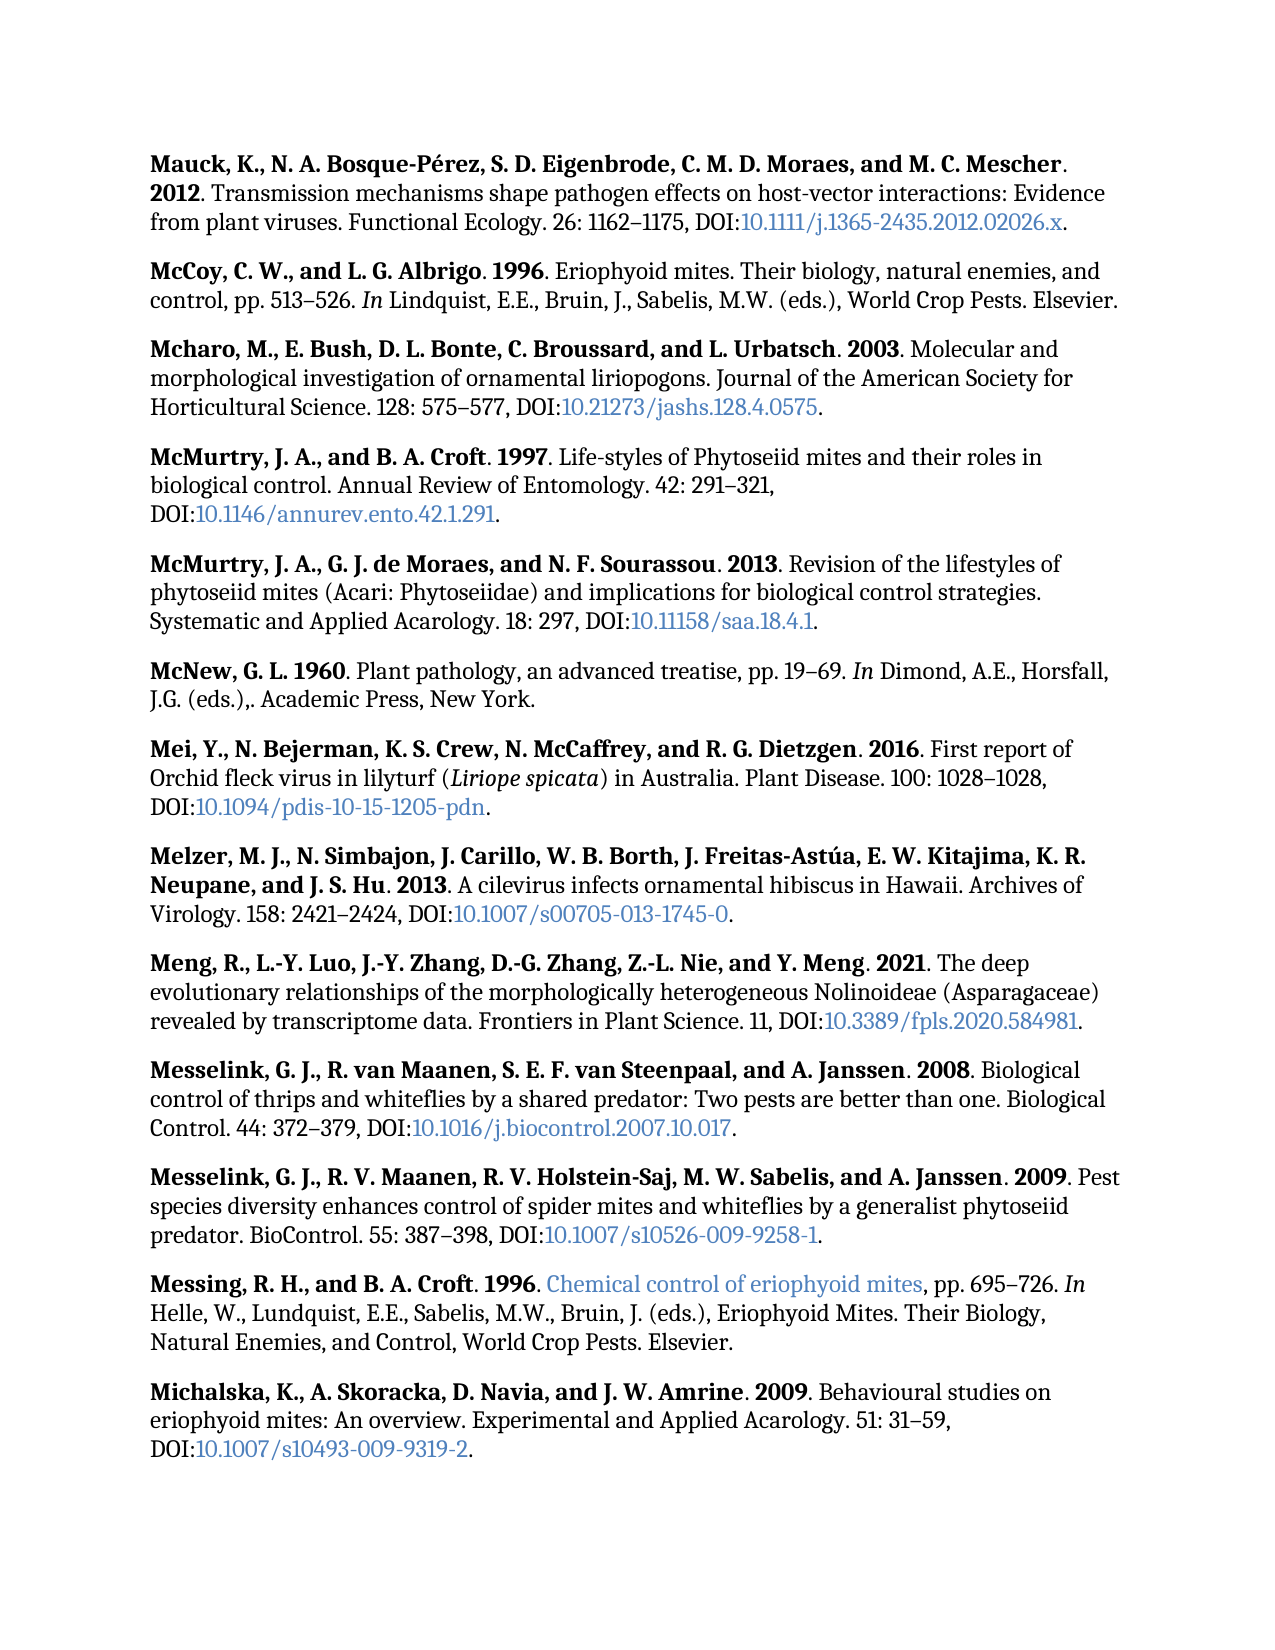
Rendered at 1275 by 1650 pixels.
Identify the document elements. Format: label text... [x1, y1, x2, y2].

text Messing, R. H., and B. A. Croft. 1996. Chemical control of eriophyoid mites, pp. 695–726. In Helle, W., Lundquist, E.E., Sabelis, M.W., Bruin, J. (eds.), Eriophyoid Mites. Their Biology, Natural Enemies, and Control, World Crop Pests. Elsevier. [150, 1270, 1125, 1357]
text McMurtry, J. A., G. J. de Moraes, and N. F. Sourassou. 2013. Revision of the lifestyles of phytoseiid mites (Acari: Phytoseiidae) and implications for biological control strategies. Systematic and Applied Acarology. 18: 297, DOI:10.11158/saa.18.4.1. [150, 549, 1125, 636]
text Messelink, G. J., R. van Maanen, S. E. F. van Steenpaal, and A. Janssen. 2008. Biological control of thrips and whiteflies by a shared predator: Two pests are better than one. Biological Control. 44: 372–379, DOI:10.1016/j.biocontrol.2007.10.017. [150, 1056, 1125, 1142]
text Mcharo, M., E. Bush, D. L. Bonte, C. Broussard, and L. Urbatsch. 2003. Molecular and morphological investigation of ornamental liriopogons. Journal of the American Society for Horticultural Science. 128: 575–577, DOI:10.21273/jashs.128.4.0575. [150, 335, 1125, 422]
text Meng, R., L.-Y. Luo, J.-Y. Zhang, D.-G. Zhang, Z.-L. Nie, and Y. Meng. 2021. The deep evolutionary relationships of the morphologically heterogeneous Nolinoideae (Asparagaceae) revealed by transcriptome data. Frontiers in Plant Science. 11, DOI:10.3389/fpls.2020.584981. [150, 949, 1125, 1035]
text Melzer, M. J., N. Simbajon, J. Carillo, W. B. Borth, J. Freitas-Astúa, E. W. Kitajima, K. R. Neupane, and J. S. Hu. 2013. A cilevirus infects ornamental hibiscus in Hawaii. Archives of Virology. 158: 2421–2424, DOI:10.1007/s00705-013-1745-0. [150, 842, 1125, 928]
text McCoy, C. W., and L. G. Albrigo. 1996. Eriophyoid mites. Their biology, natural enemies, and control, pp. 513–526. In Lindquist, E.E., Bruin, J., Sabelis, M.W. (eds.), World Crop Pests. Elsevier. [150, 257, 1125, 314]
text McMurtry, J. A., and B. A. Croft. 1997. Life-styles of Phytoseiid mites and their roles in biological control. Annual Review of Entomology. 42: 291–321, DOI:10.1146/annurev.ento.42.1.291. [150, 442, 1125, 529]
text Mauck, K., N. A. Bosque-Pérez, S. D. Eigenbrode, C. M. D. Moraes, and M. C. Mescher. 2012. Transmission mechanisms shape pathogen effects on host-vector interactions: Evidence from plant viruses. Functional Ecology. 26: 1162–1175, DOI:10.1111/j.1365-2435.2012.02026.x. [150, 150, 1125, 236]
text Messelink, G. J., R. V. Maanen, R. V. Holstein-Saj, M. W. Sabelis, and A. Janssen. 2009. Pest species diversity enhances control of spider mites and whiteflies by a generalist phytoseiid predator. BioControl. 55: 387–398, DOI:10.1007/s10526-009-9258-1. [150, 1163, 1125, 1249]
text Michalska, K., A. Skoracka, D. Navia, and J. W. Amrine. 2009. Behavioural studies on eriophyoid mites: An overview. Experimental and Applied Acarology. 51: 31–59, DOI:10.1007/s10493-009-9319-2. [150, 1377, 1125, 1464]
text McNew, G. L. 1960. Plant pathology, an advanced treatise, pp. 19–69. In Dimond, A.E., Horsfall, J.G. (eds.),. Academic Press, New York. [150, 657, 1125, 714]
text Mei, Y., N. Bejerman, K. S. Crew, N. McCaffrey, and R. G. Dietzgen. 2016. First report of Orchid fleck virus in lilyturf (Liriope spicata) in Australia. Plant Disease. 100: 1028–1028, DOI:10.1094/pdis-10-15-1205-pdn. [150, 735, 1125, 821]
